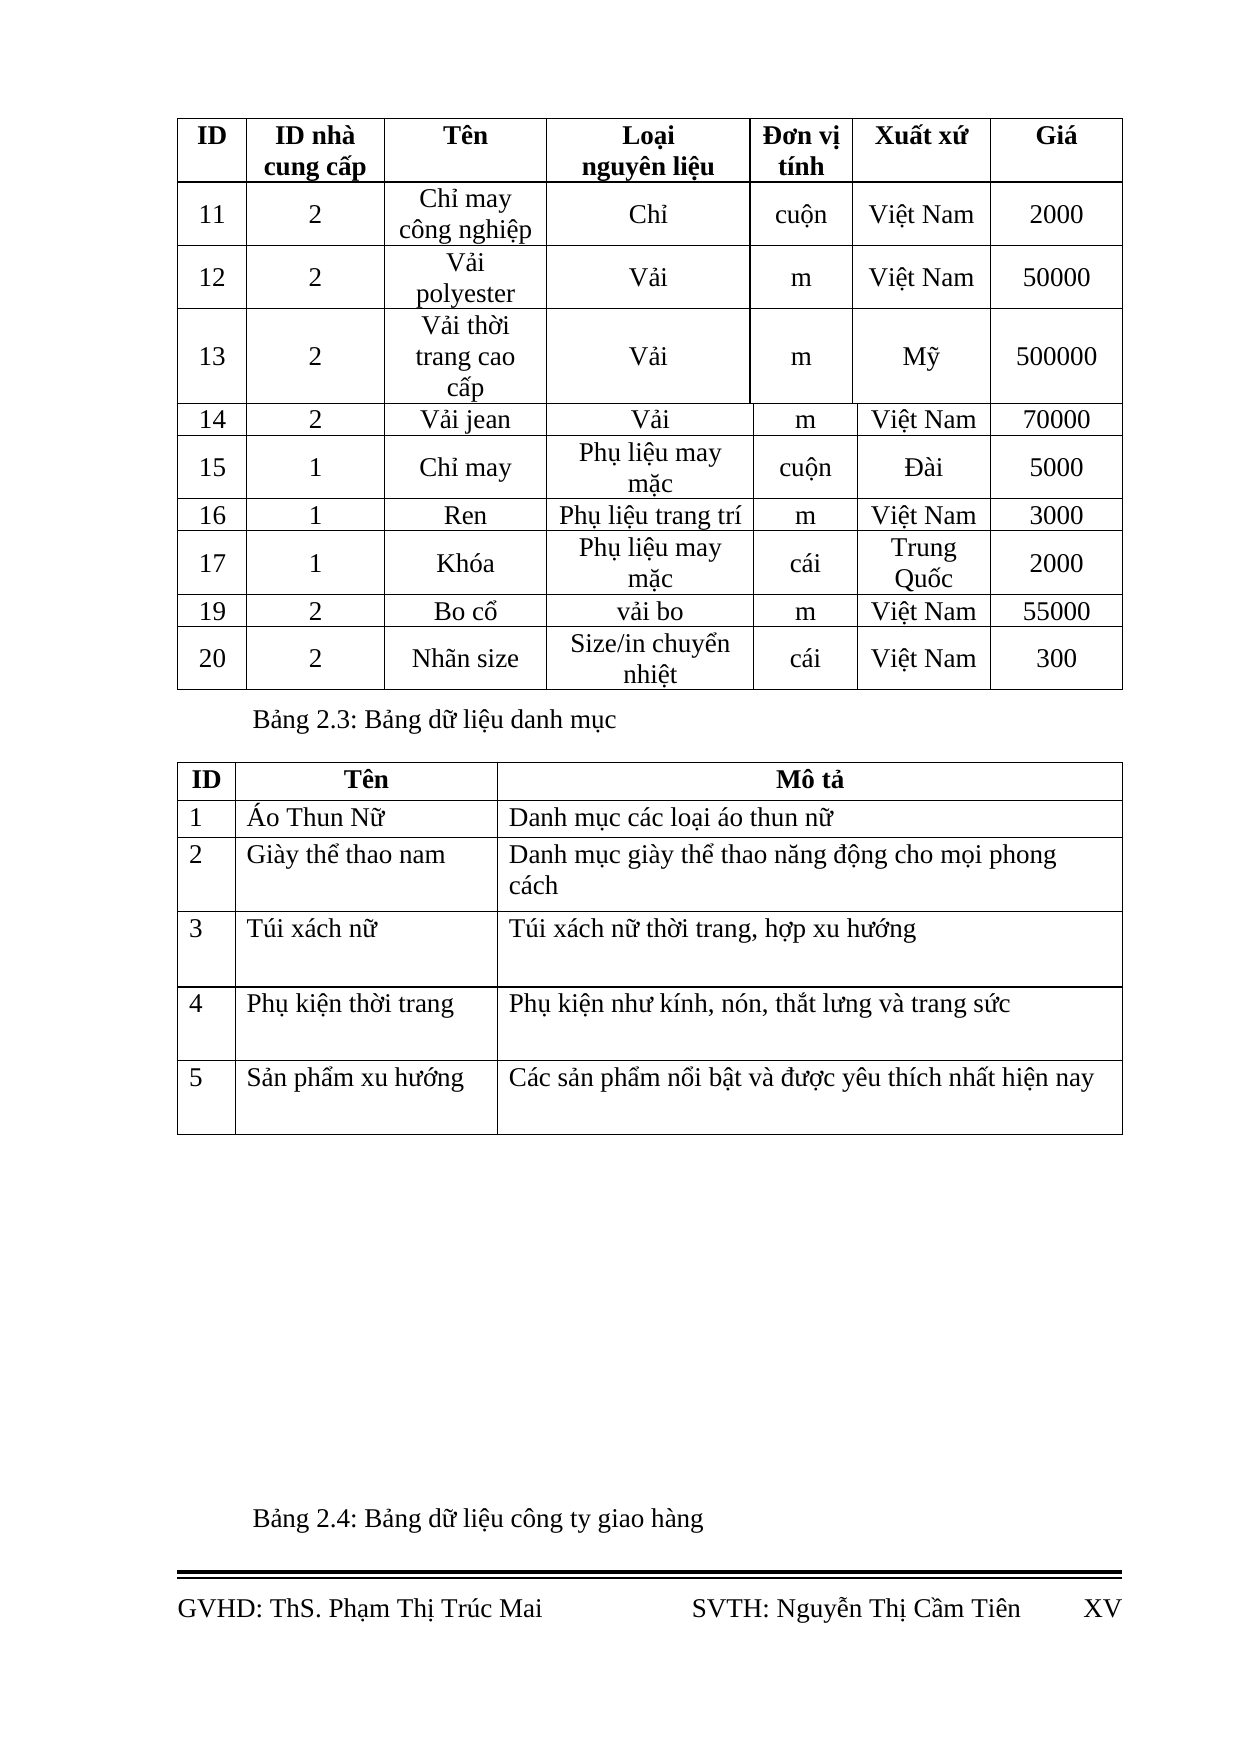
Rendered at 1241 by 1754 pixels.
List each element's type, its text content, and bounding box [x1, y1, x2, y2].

table_cell m [751, 246, 852, 308]
table_cell Vải [547, 246, 749, 308]
table_cell 2 [247, 183, 384, 245]
table_header Tên [236, 763, 497, 799]
table_cell 2 [247, 627, 384, 689]
table_cell Bo cổ [385, 595, 546, 626]
table_cell Phụ kiện thời trang [236, 988, 497, 1060]
table_cell vải bo [547, 595, 753, 626]
table_cell 1 [247, 531, 384, 594]
table_cell Vải polyester [385, 246, 546, 308]
table_cell Giày thể thao nam [236, 838, 497, 911]
table_cell cuộn [751, 183, 852, 245]
table_header Giá [991, 119, 1122, 181]
table_cell Túi xách nữ thời trang, hợp xu hướng [498, 912, 1122, 986]
table_cell Vải [547, 309, 749, 403]
table_cell Việt Nam [858, 627, 990, 689]
table_cell 1 [178, 801, 235, 837]
table_header Tên [385, 119, 546, 181]
table_cell 2 [247, 595, 384, 626]
table_cell 15 [178, 436, 246, 498]
table_cell 300 [991, 627, 1122, 689]
table_cell 1 [247, 499, 384, 530]
table_cell Đài [858, 436, 990, 498]
table_cell 2000 [991, 183, 1122, 245]
table_cell 500000 [991, 309, 1122, 403]
table_header ID nhà cung cấp [247, 119, 384, 181]
table_header Loại nguyên liệu [547, 119, 749, 181]
table_cell Phụ liệu trang trí [547, 499, 753, 530]
table_cell Các sản phẩm nổi bật và được yêu thích nhất hiện nay [498, 1061, 1122, 1134]
table_header Đơn vị tính [751, 119, 852, 181]
table_cell Chỉ may [385, 436, 546, 498]
table_cell Áo Thun Nữ [236, 801, 497, 837]
table_cell 55000 [991, 595, 1122, 626]
table_cell Vải jean [385, 404, 546, 435]
table_cell 2 [247, 309, 384, 403]
table_cell 14 [178, 404, 246, 435]
table_cell Trung Quốc [858, 531, 990, 594]
table_cell cái [754, 531, 857, 594]
table_cell Size/in chuyển nhiệt [547, 627, 753, 689]
table_cell 1 [247, 436, 384, 498]
table_cell 20 [178, 627, 246, 689]
table_cell Vải thời trang cao cấp [385, 309, 546, 403]
table_cell m [751, 309, 852, 403]
table_cell m [754, 404, 857, 435]
table_cell 19 [178, 595, 246, 626]
table_cell Việt Nam [858, 404, 990, 435]
table_cell 3 [178, 912, 235, 986]
table_cell 2 [178, 838, 235, 911]
table_cell 12 [178, 246, 246, 308]
table_cell Việt Nam [858, 499, 990, 530]
table_cell cuộn [754, 436, 857, 498]
table_header ID [178, 119, 246, 181]
table_cell 13 [178, 309, 246, 403]
table_cell Sản phẩm xu hướng [236, 1061, 497, 1134]
text Bảng 2.4: Bảng dữ liệu công ty giao hàng [177, 1502, 1122, 1534]
table_cell Ren [385, 499, 546, 530]
table_cell Túi xách nữ [236, 912, 497, 986]
table_cell m [754, 595, 857, 626]
table_cell 50000 [991, 246, 1122, 308]
table_cell Việt Nam [853, 246, 990, 308]
table_cell Việt Nam [853, 183, 990, 245]
table_cell 3000 [991, 499, 1122, 530]
table_header ID [178, 763, 235, 799]
table_cell 70000 [991, 404, 1122, 435]
table_cell cái [754, 627, 857, 689]
table_cell m [754, 499, 857, 530]
table_cell Chỉ may công nghiệp [385, 183, 546, 245]
table_cell Việt Nam [858, 595, 990, 626]
table_cell 5 [178, 1061, 235, 1134]
table_cell 4 [178, 988, 235, 1060]
table_cell 16 [178, 499, 246, 530]
table_cell Phụ liệu may mặc [547, 531, 753, 594]
table_cell Chỉ [547, 183, 749, 245]
table_cell Danh mục giày thể thao năng động cho mọi phong cách [498, 838, 1122, 911]
table_cell Phụ kiện như kính, nón, thắt lưng và trang sức [498, 988, 1122, 1060]
table_cell Phụ liệu may mặc [547, 436, 753, 498]
table_header Mô tả [498, 763, 1122, 799]
table_cell 11 [178, 183, 246, 245]
table_cell Nhãn size [385, 627, 546, 689]
table_cell Danh mục các loại áo thun nữ [498, 801, 1122, 837]
table_cell 2 [247, 246, 384, 308]
table_cell Mỹ [853, 309, 990, 403]
table_cell Khóa [385, 531, 546, 594]
table_cell 5000 [991, 436, 1122, 498]
table_cell 2 [247, 404, 384, 435]
table_cell 17 [178, 531, 246, 594]
table_header Xuất xứ [853, 119, 990, 181]
table_cell Vải [547, 404, 753, 435]
table_cell 2000 [991, 531, 1122, 594]
